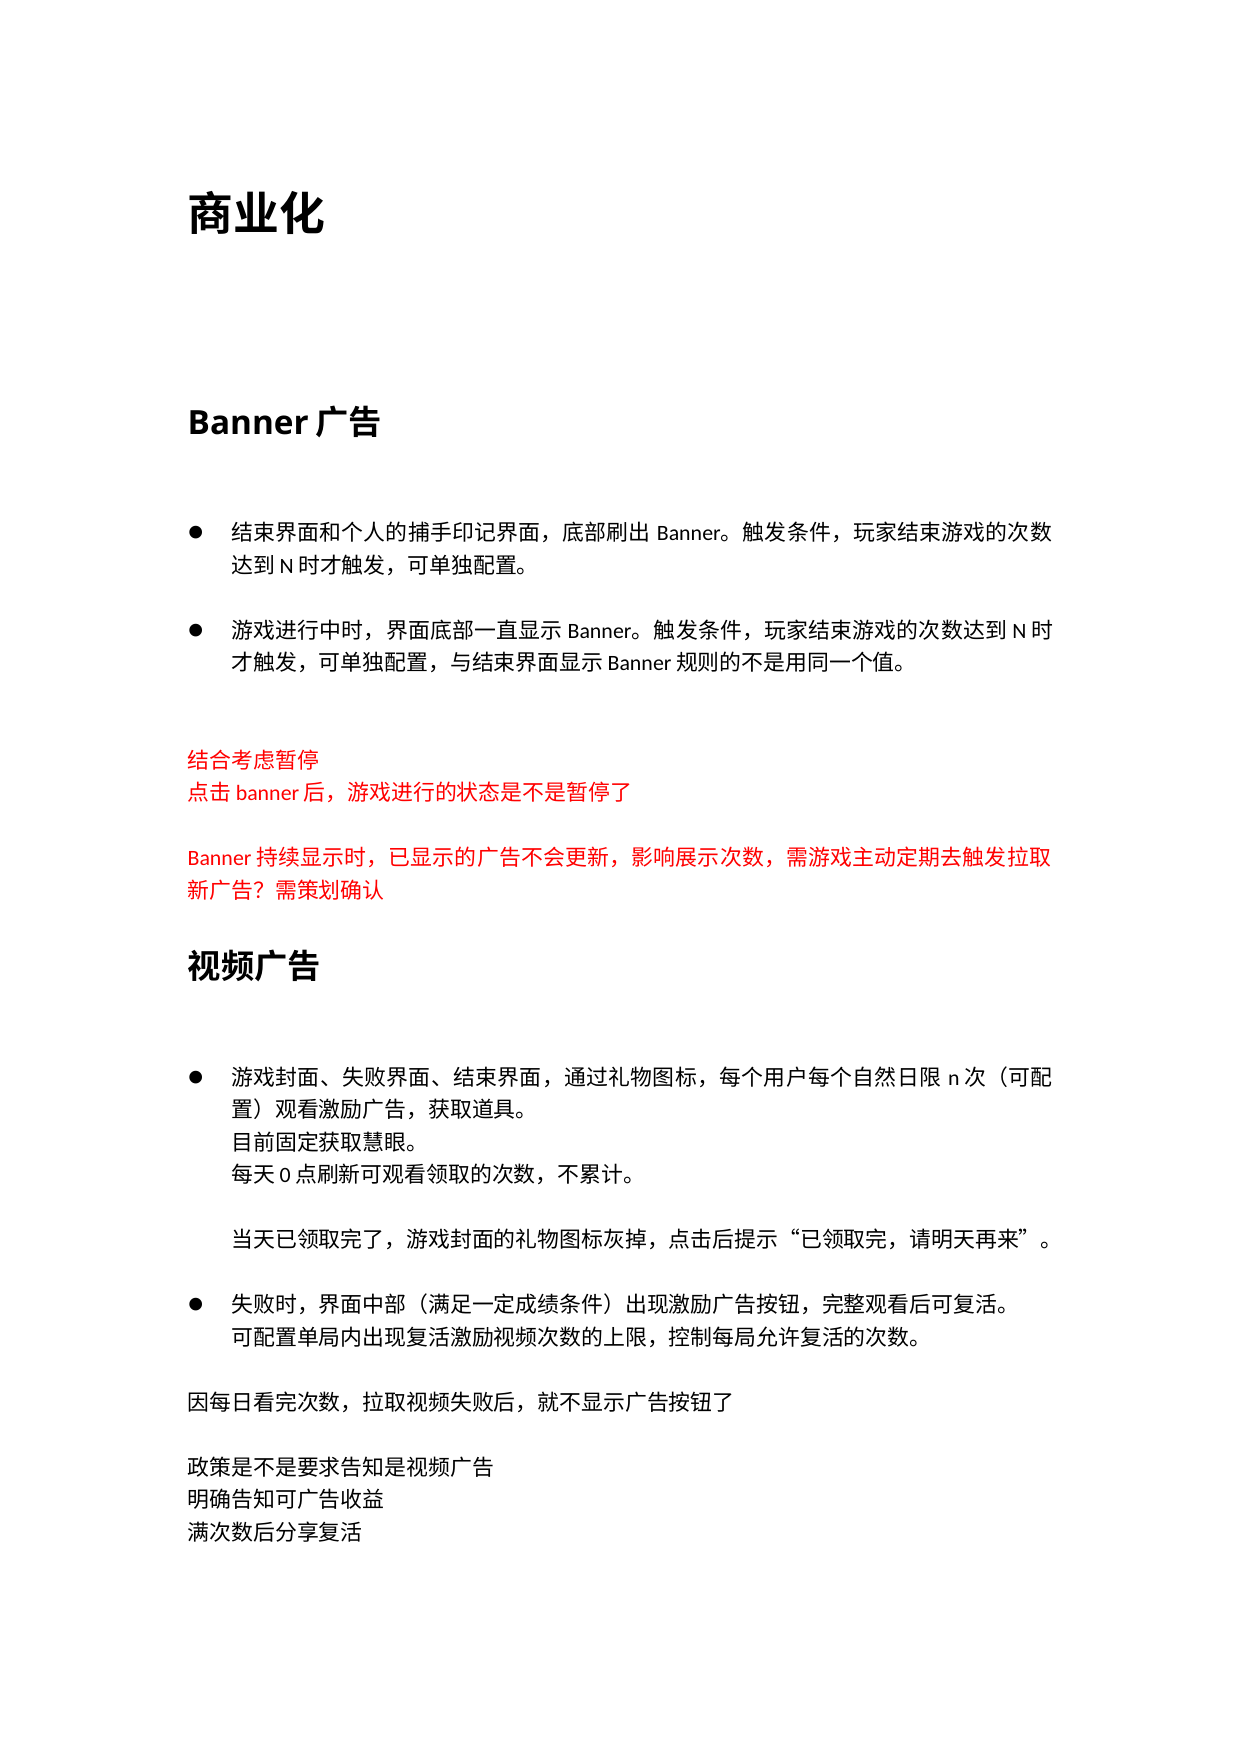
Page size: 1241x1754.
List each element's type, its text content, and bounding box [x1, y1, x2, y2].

list 当天已领取完了，游戏封面的礼物图标灰掉，点击后提示“已领取完，请明天再来”。 [231, 1222, 1053, 1254]
text 点击banner后，游戏进行的状态是不是暂停了 [187, 775, 1053, 807]
list 目前固定获取慧眼。 [231, 1124, 1053, 1157]
text 政策是不是要求告知是视频广告 [187, 1449, 1053, 1482]
text Banner持续显示时，已显示的广告不会更新，影响展示次数，需游戏主动定期去触发拉取新广告？需策划确认 [187, 840, 1053, 905]
text 结合考虑暂停 [187, 742, 1053, 775]
list 可配置单局内出现复活激励视频次数的上限，控制每局允许复活的次数。 [231, 1319, 1053, 1352]
text 因每日看完次数，拉取视频失败后，就不显示广告按钮了 [187, 1384, 1053, 1417]
subtitle 视频广告 [187, 932, 1053, 997]
subtitle Banner广告 [187, 387, 1053, 452]
list 结束界面和个人的捕手印记界面，底部刷出Banner。触发条件，玩家结束游戏的次数达到N时才触发，可单独配置。 [187, 515, 1053, 580]
list 游戏封面、失败界面、结束界面，通过礼物图标，每个用户每个自然日限n次（可配置）观看激励广告，获取道具。 [187, 1059, 1053, 1124]
text 满次数后分享复活 [187, 1514, 1053, 1547]
list 游戏进行中时，界面底部一直显示Banner。触发条件，玩家结束游戏的次数达到N时才触发，可单独配置，与结束界面显示Banner规则的不是用同一个值。 [187, 612, 1053, 677]
subtitle 商业化 [187, 162, 1053, 259]
list 失败时，界面中部（满足一定成绩条件）出现激励广告按钮，完整观看后可复活。 [187, 1287, 1053, 1319]
list 每天0点刷新可观看领取的次数，不累计。 [231, 1157, 1053, 1189]
text 明确告知可广告收益 [187, 1482, 1053, 1514]
